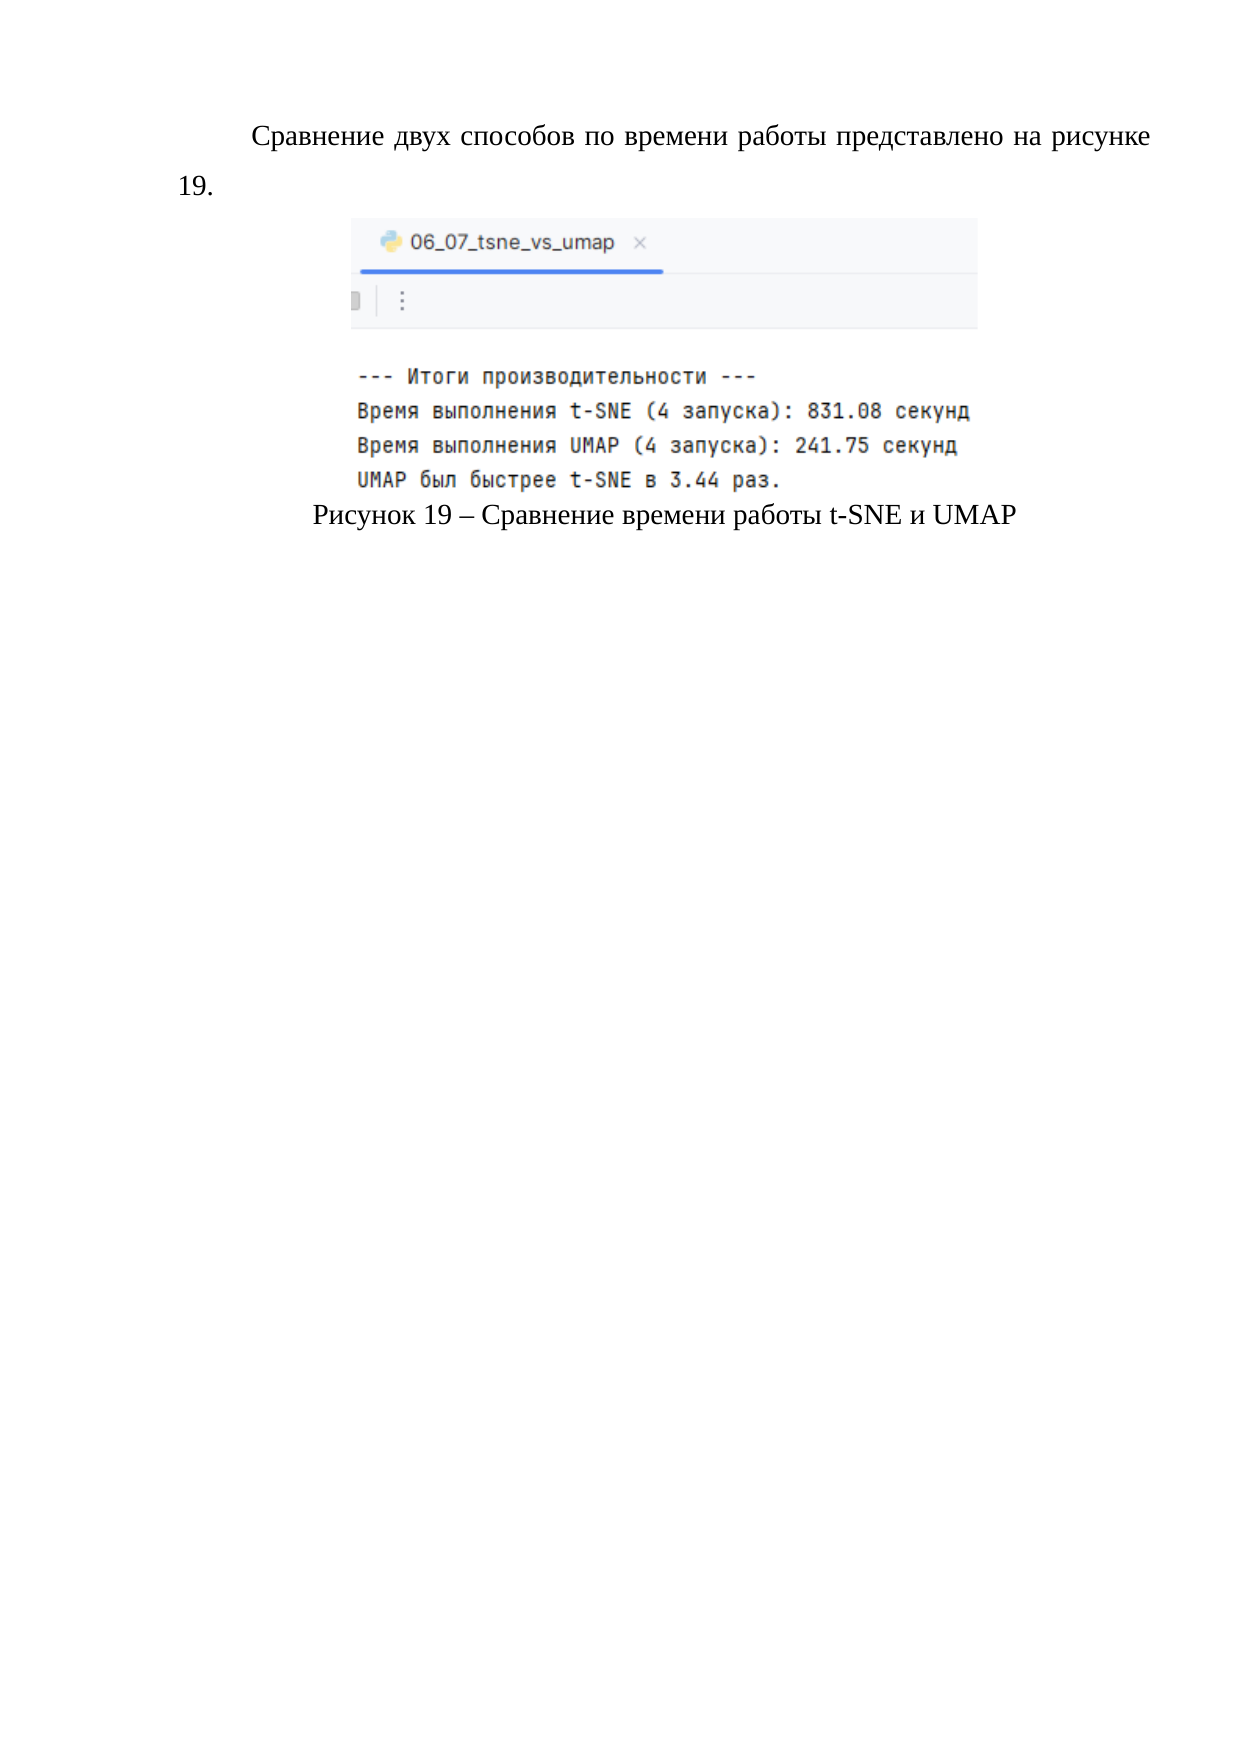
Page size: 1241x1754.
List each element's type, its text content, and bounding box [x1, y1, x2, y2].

picture [351, 218, 978, 497]
text Рисунок 19 – Сравнение времени работы t-SNE и UMAP [177, 497, 1152, 530]
text Сравнение двух способов по времени работы представлено на рисунке 19. [177, 118, 1152, 202]
